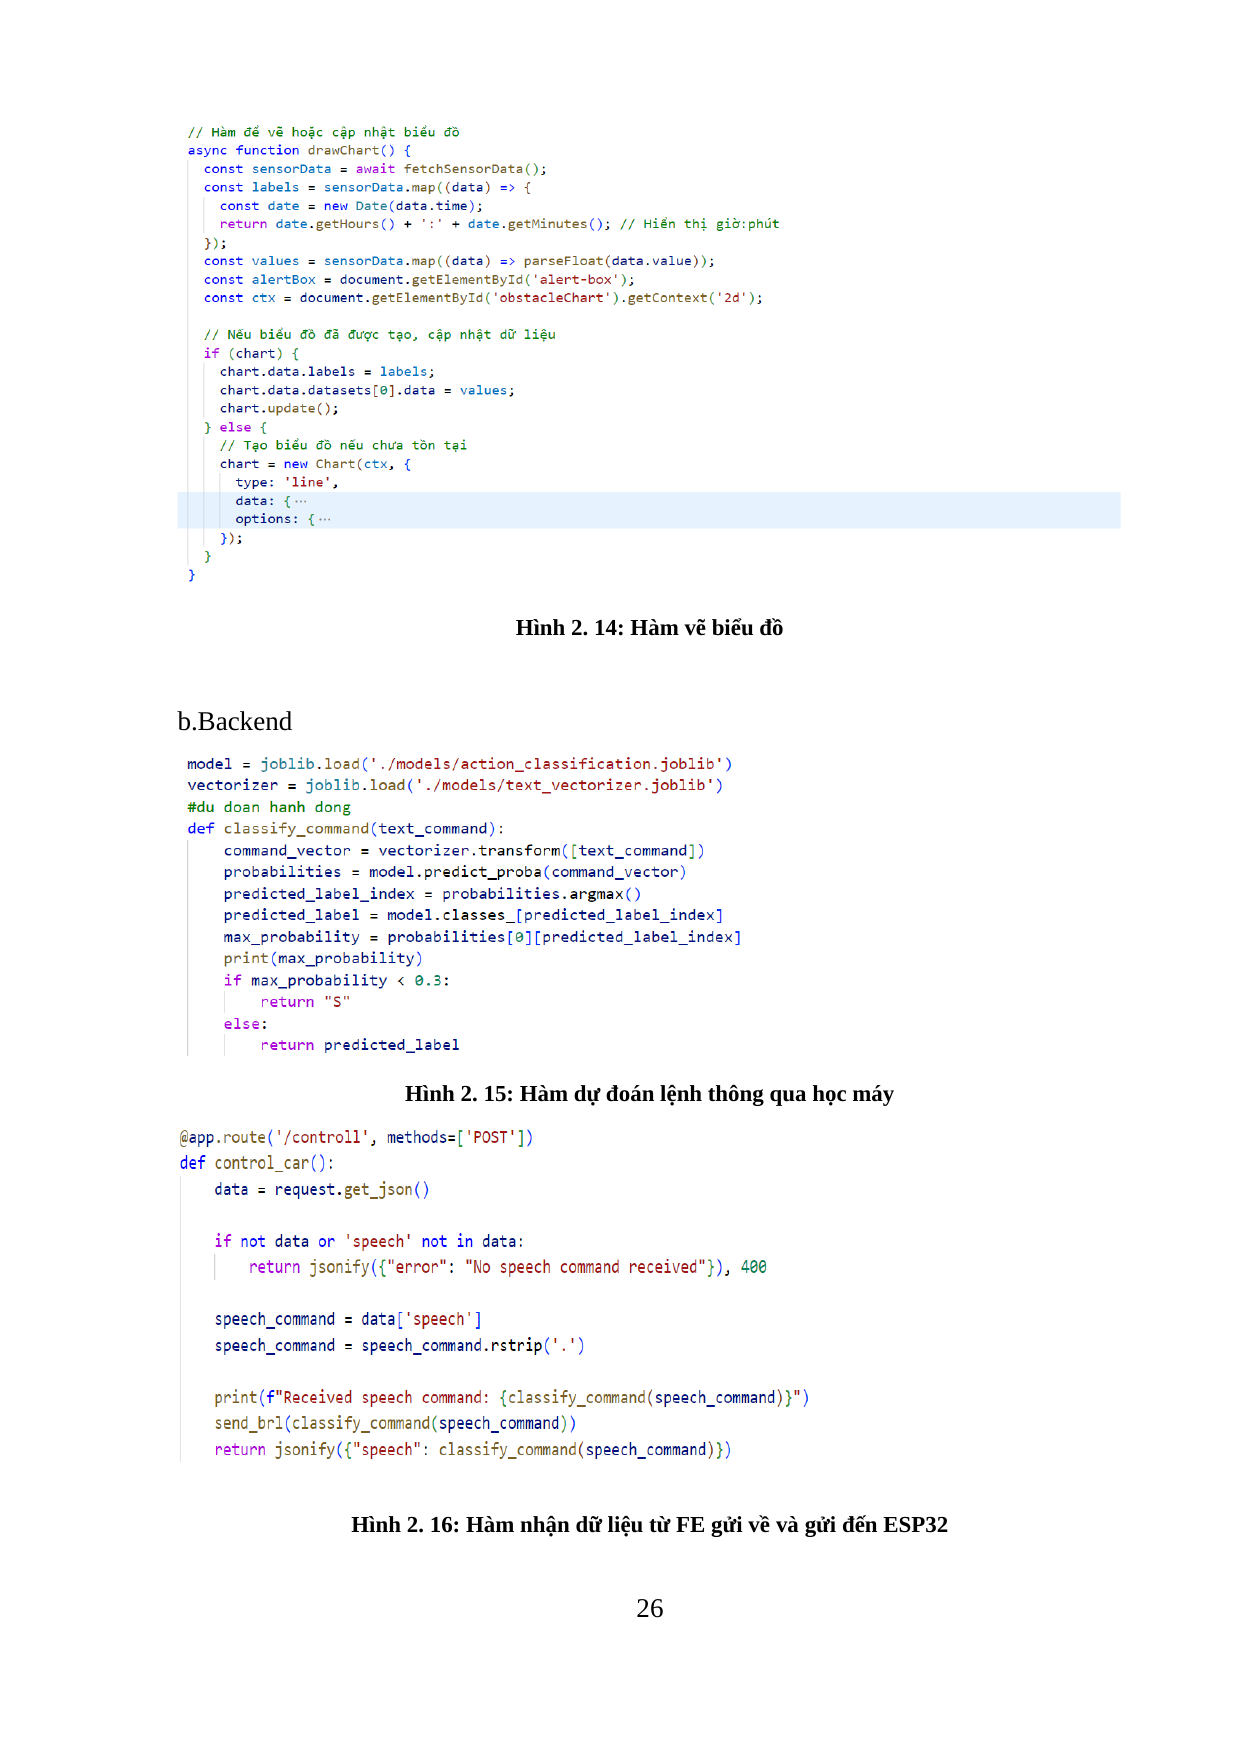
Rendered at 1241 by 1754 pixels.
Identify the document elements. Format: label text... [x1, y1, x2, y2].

picture [177, 1119, 1123, 1490]
picture [177, 746, 1123, 1059]
picture [177, 118, 1121, 592]
text b.Backend [177, 706, 1122, 746]
